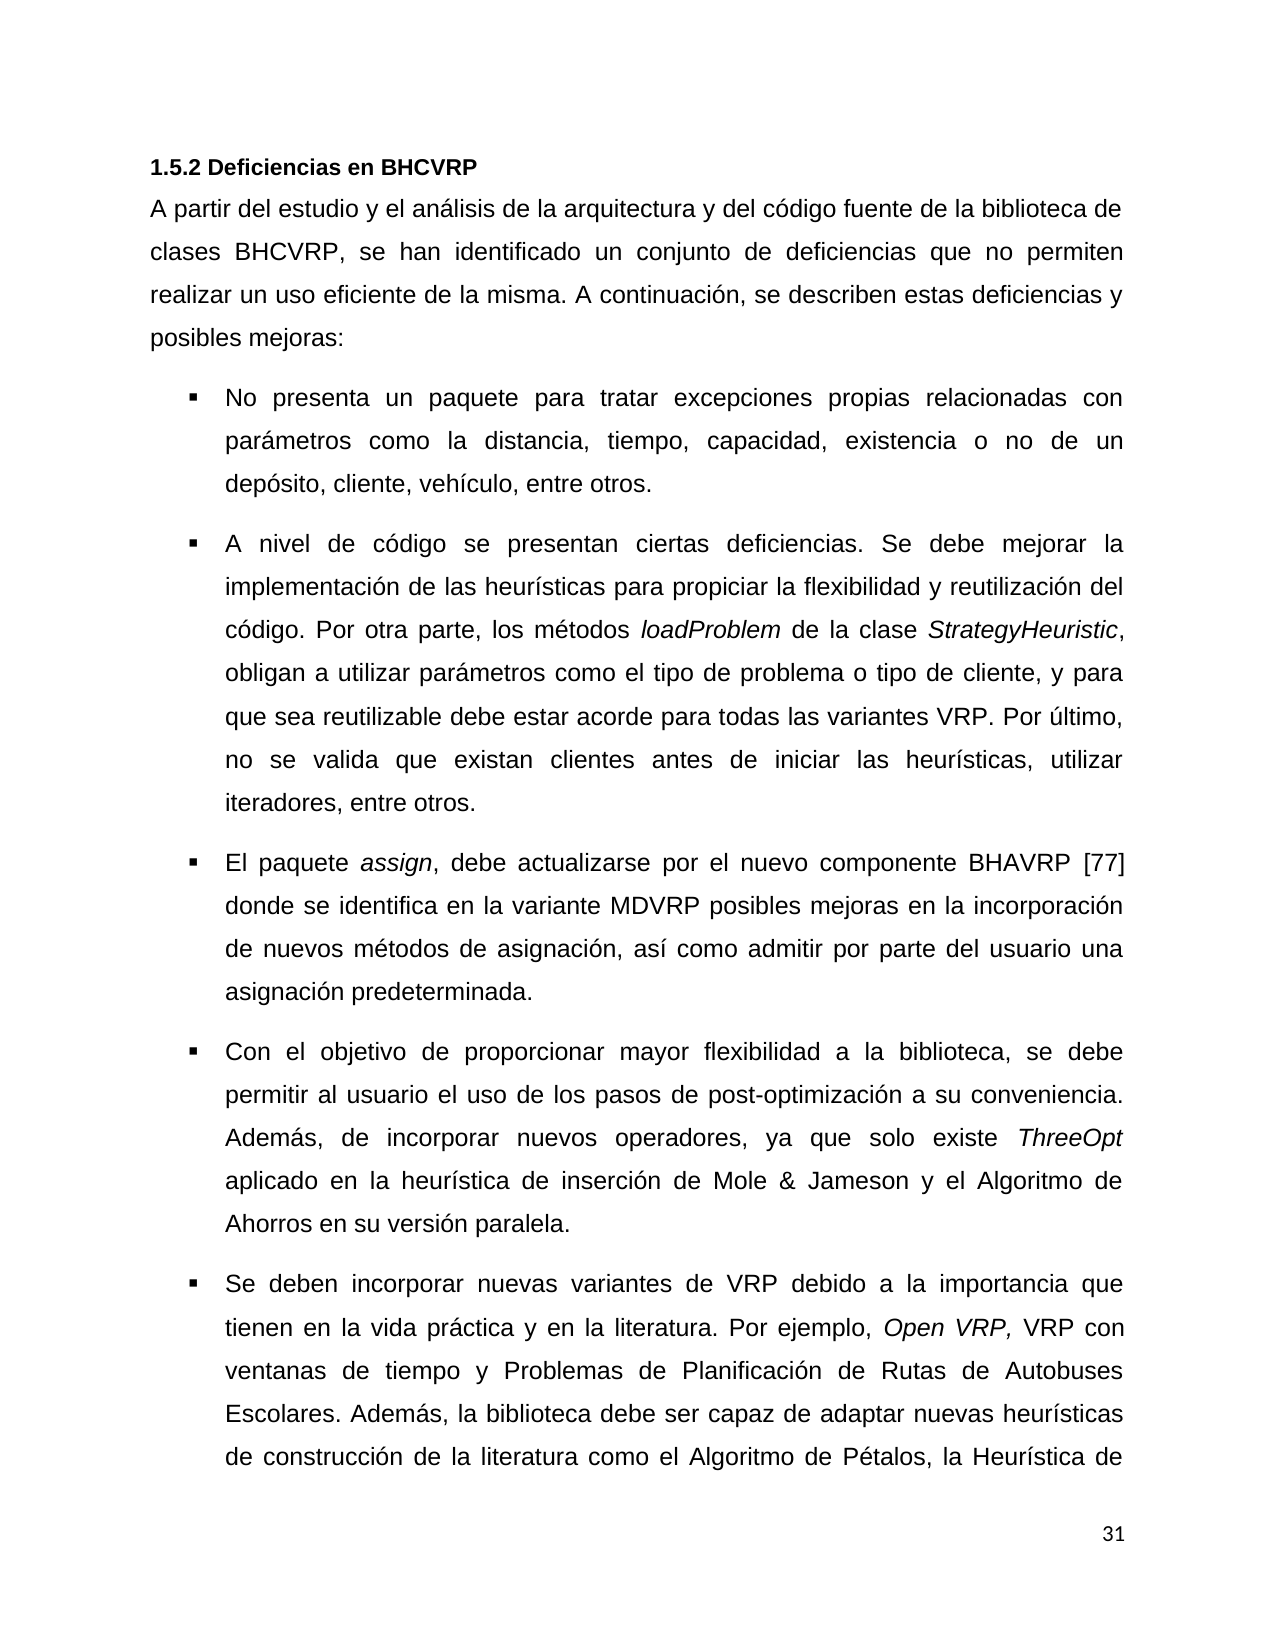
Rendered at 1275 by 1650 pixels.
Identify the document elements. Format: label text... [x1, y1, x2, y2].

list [187, 1269, 1125, 1471]
list El paquete assign, debe actualizarse por el nuevo componente BHAVRP [77] donde se identifica en la variante MDVRP posibles mejoras en la incorporación de nuevos métodos de asignación, así como admitir por parte del usuario una asignación predeterminada. [187, 848, 1125, 1006]
text A partir del estudio y el análisis de la arquitectura y del código fuente de la biblioteca de clases BHCVRP, se han identificado un conjunto de deficiencias que no permiten realizar un uso eficiente de la misma. A continuación, se describen estas deficiencias y posibles mejoras: [150, 194, 1125, 352]
list No presenta un paquete para tratar excepciones propias relacionadas con parámetros como la distancia, tiempo, capacidad, existencia o no de un depósito, cliente, vehículo, entre otros. [187, 383, 1125, 498]
subtitle 1.5.2 Deficiencias en BHCVRP [150, 154, 1125, 181]
list A nivel de código se presentan ciertas deficiencias. Se debe mejorar la implementación de las heurísticas para propiciar la flexibilidad y reutilización del código. Por otra parte, los métodos loadProblem de la clase StrategyHeuristic, obligan a utilizar parámetros como el tipo de problema o tipo de cliente, y para que sea reutilizable debe estar acorde para todas las variantes VRP. Por último, no se valida que existan clientes antes de iniciar las heurísticas, utilizar iteradores, entre otros. [187, 529, 1125, 817]
list Con el objetivo de proporcionar mayor flexibilidad a la biblioteca, se debe permitir al usuario el uso de los pasos de post-optimización a su conveniencia. Además, de incorporar nuevos operadores, ya que solo existe ThreeOpt aplicado en la heurística de inserción de Mole & Jameson y el Algoritmo de Ahorros en su versión paralela. [187, 1037, 1125, 1238]
